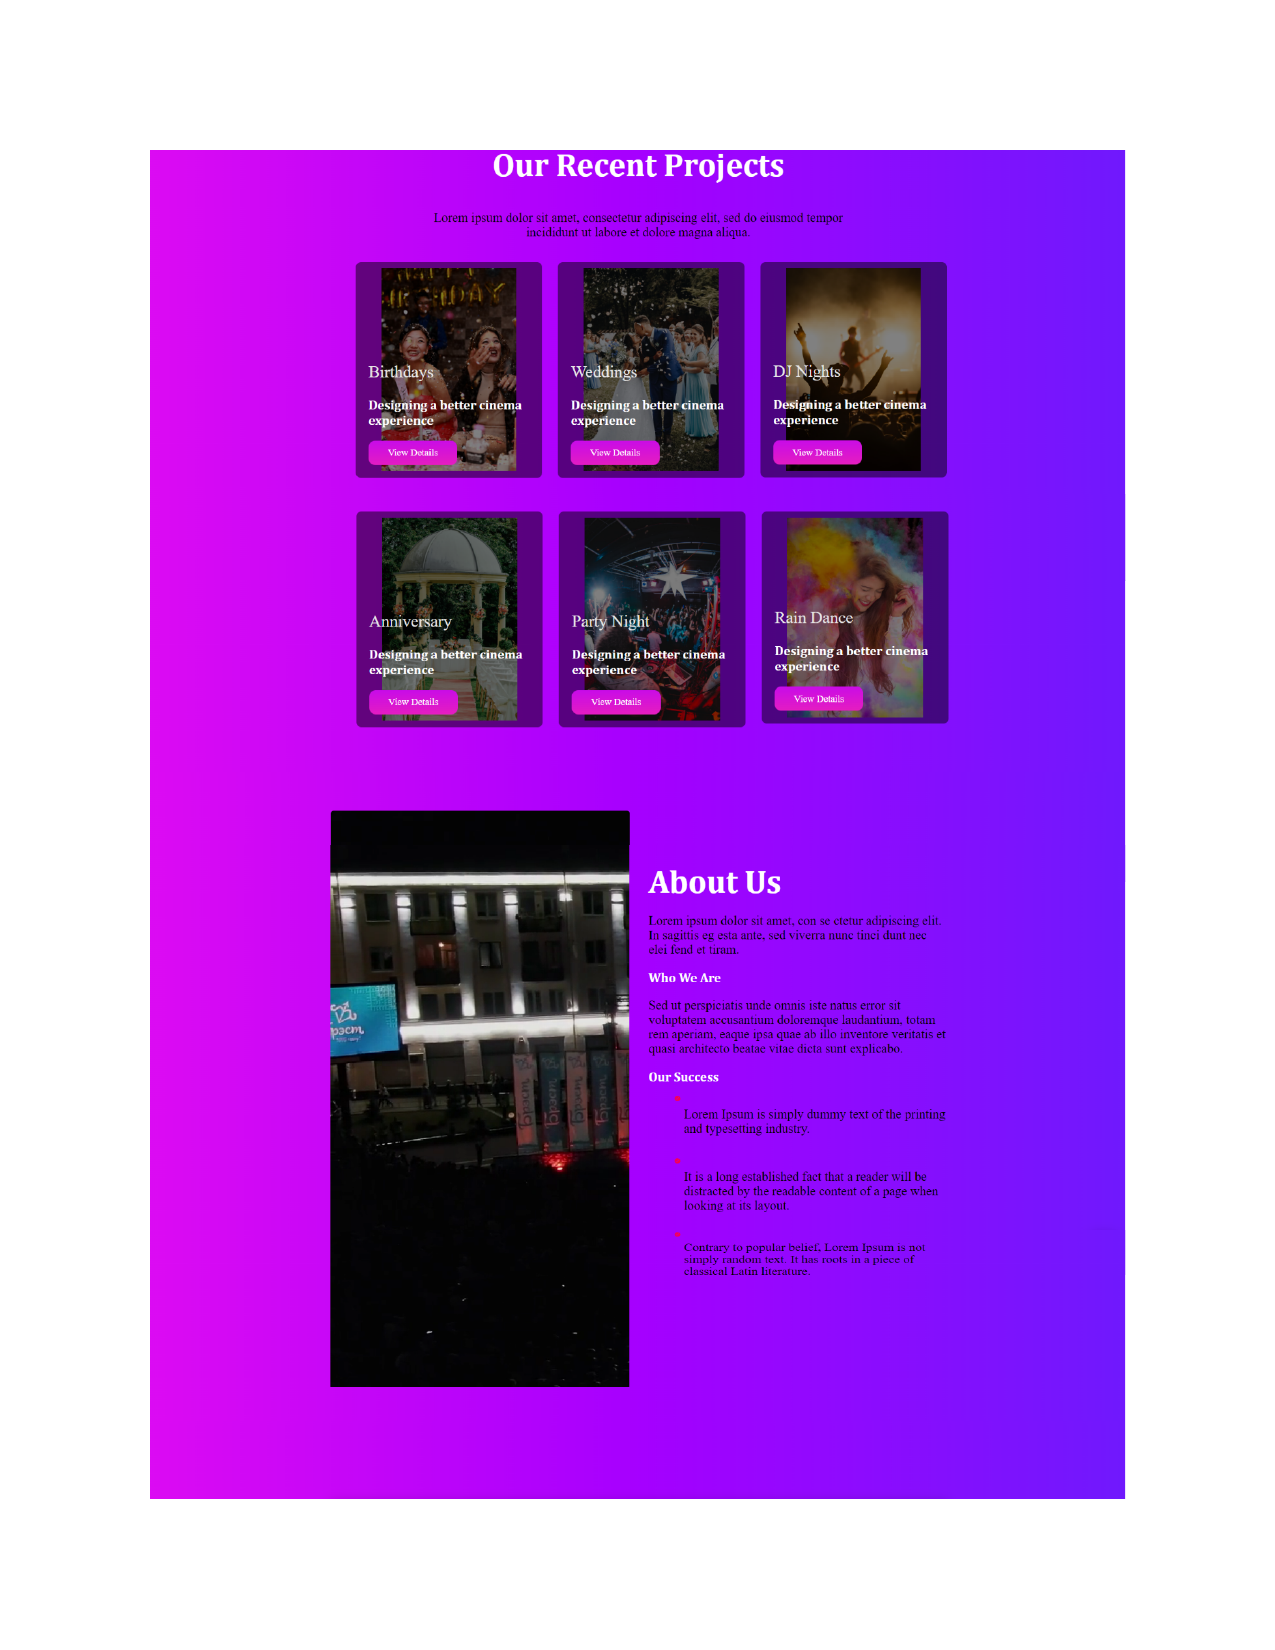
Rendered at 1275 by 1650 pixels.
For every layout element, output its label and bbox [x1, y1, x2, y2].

picture [150, 150, 1125, 1499]
